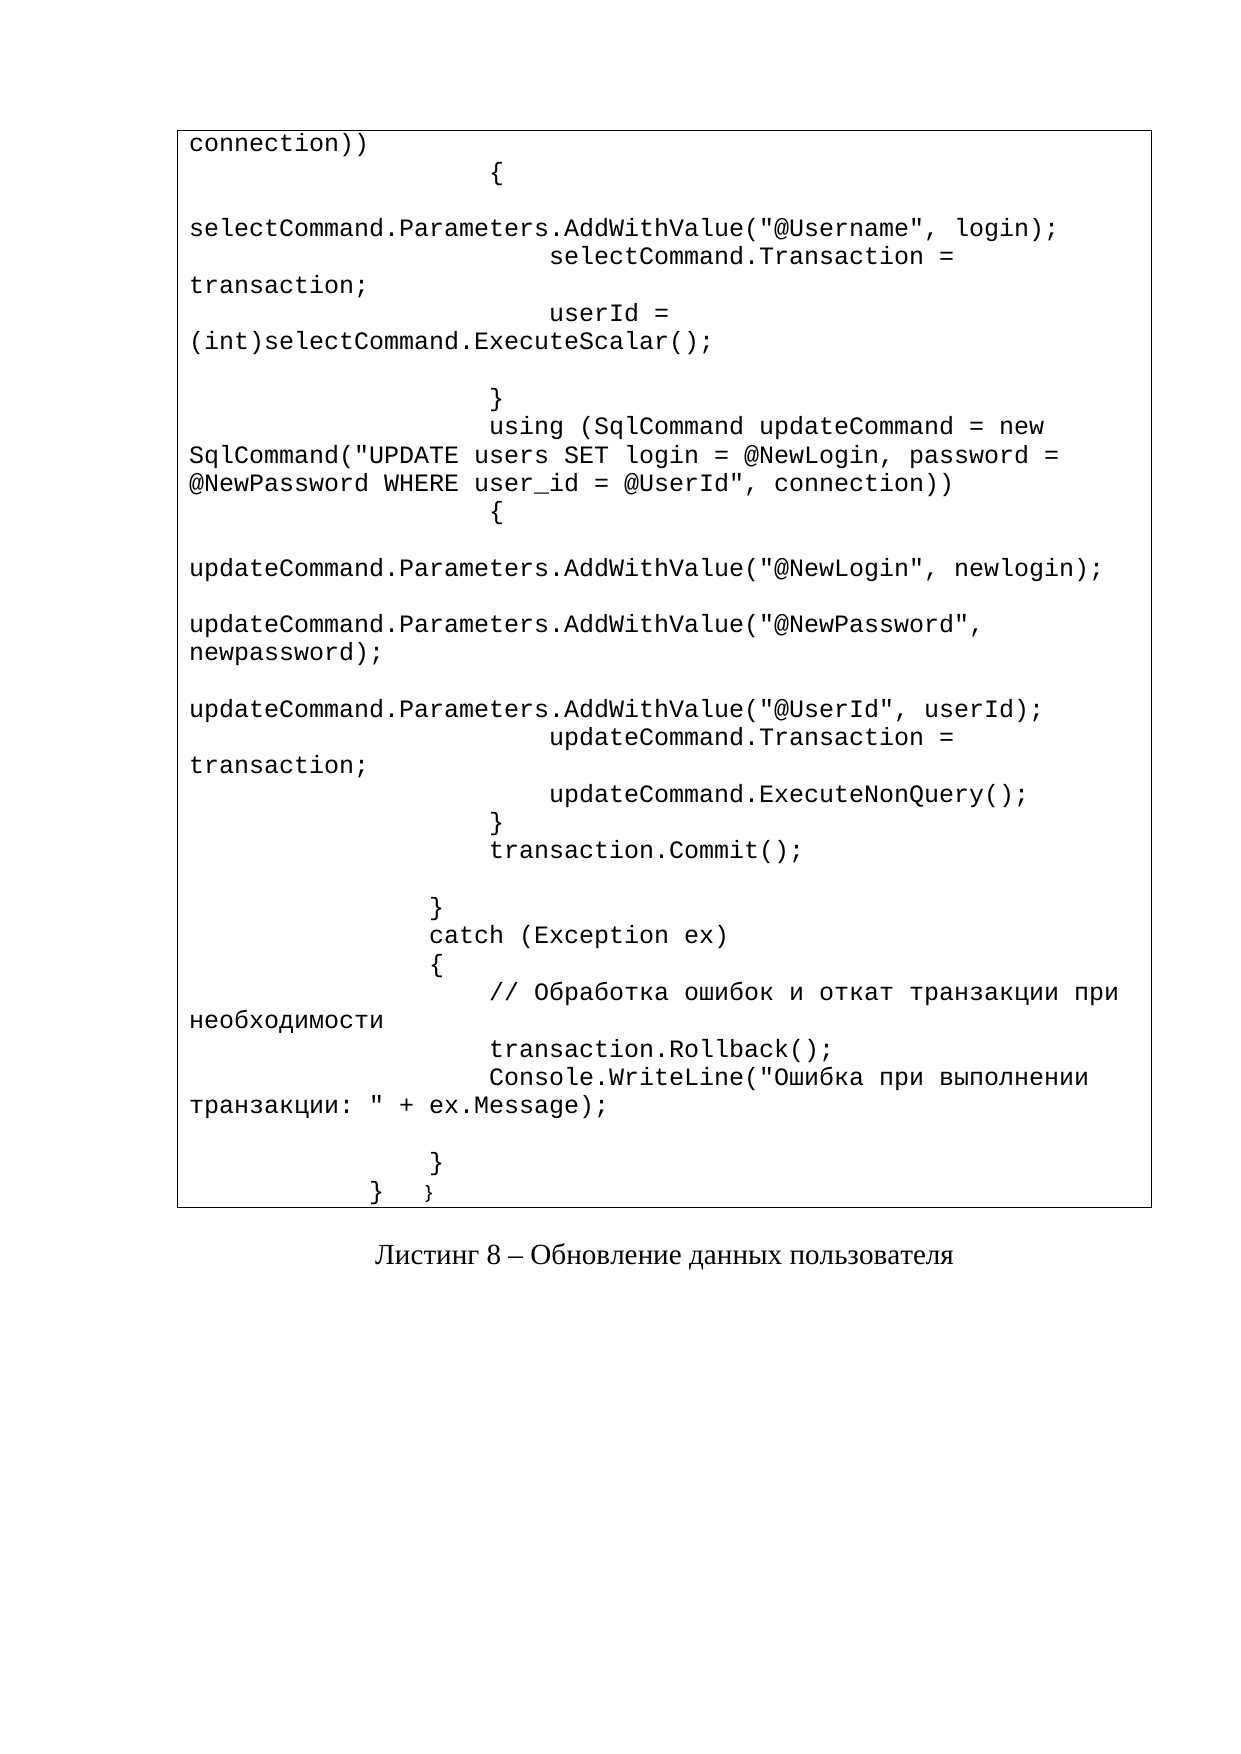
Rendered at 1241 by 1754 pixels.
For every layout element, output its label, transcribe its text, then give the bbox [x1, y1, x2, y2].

text Листинг 8 – Обновление данных пользователя [177, 1237, 1152, 1270]
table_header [178, 131, 1151, 1207]
